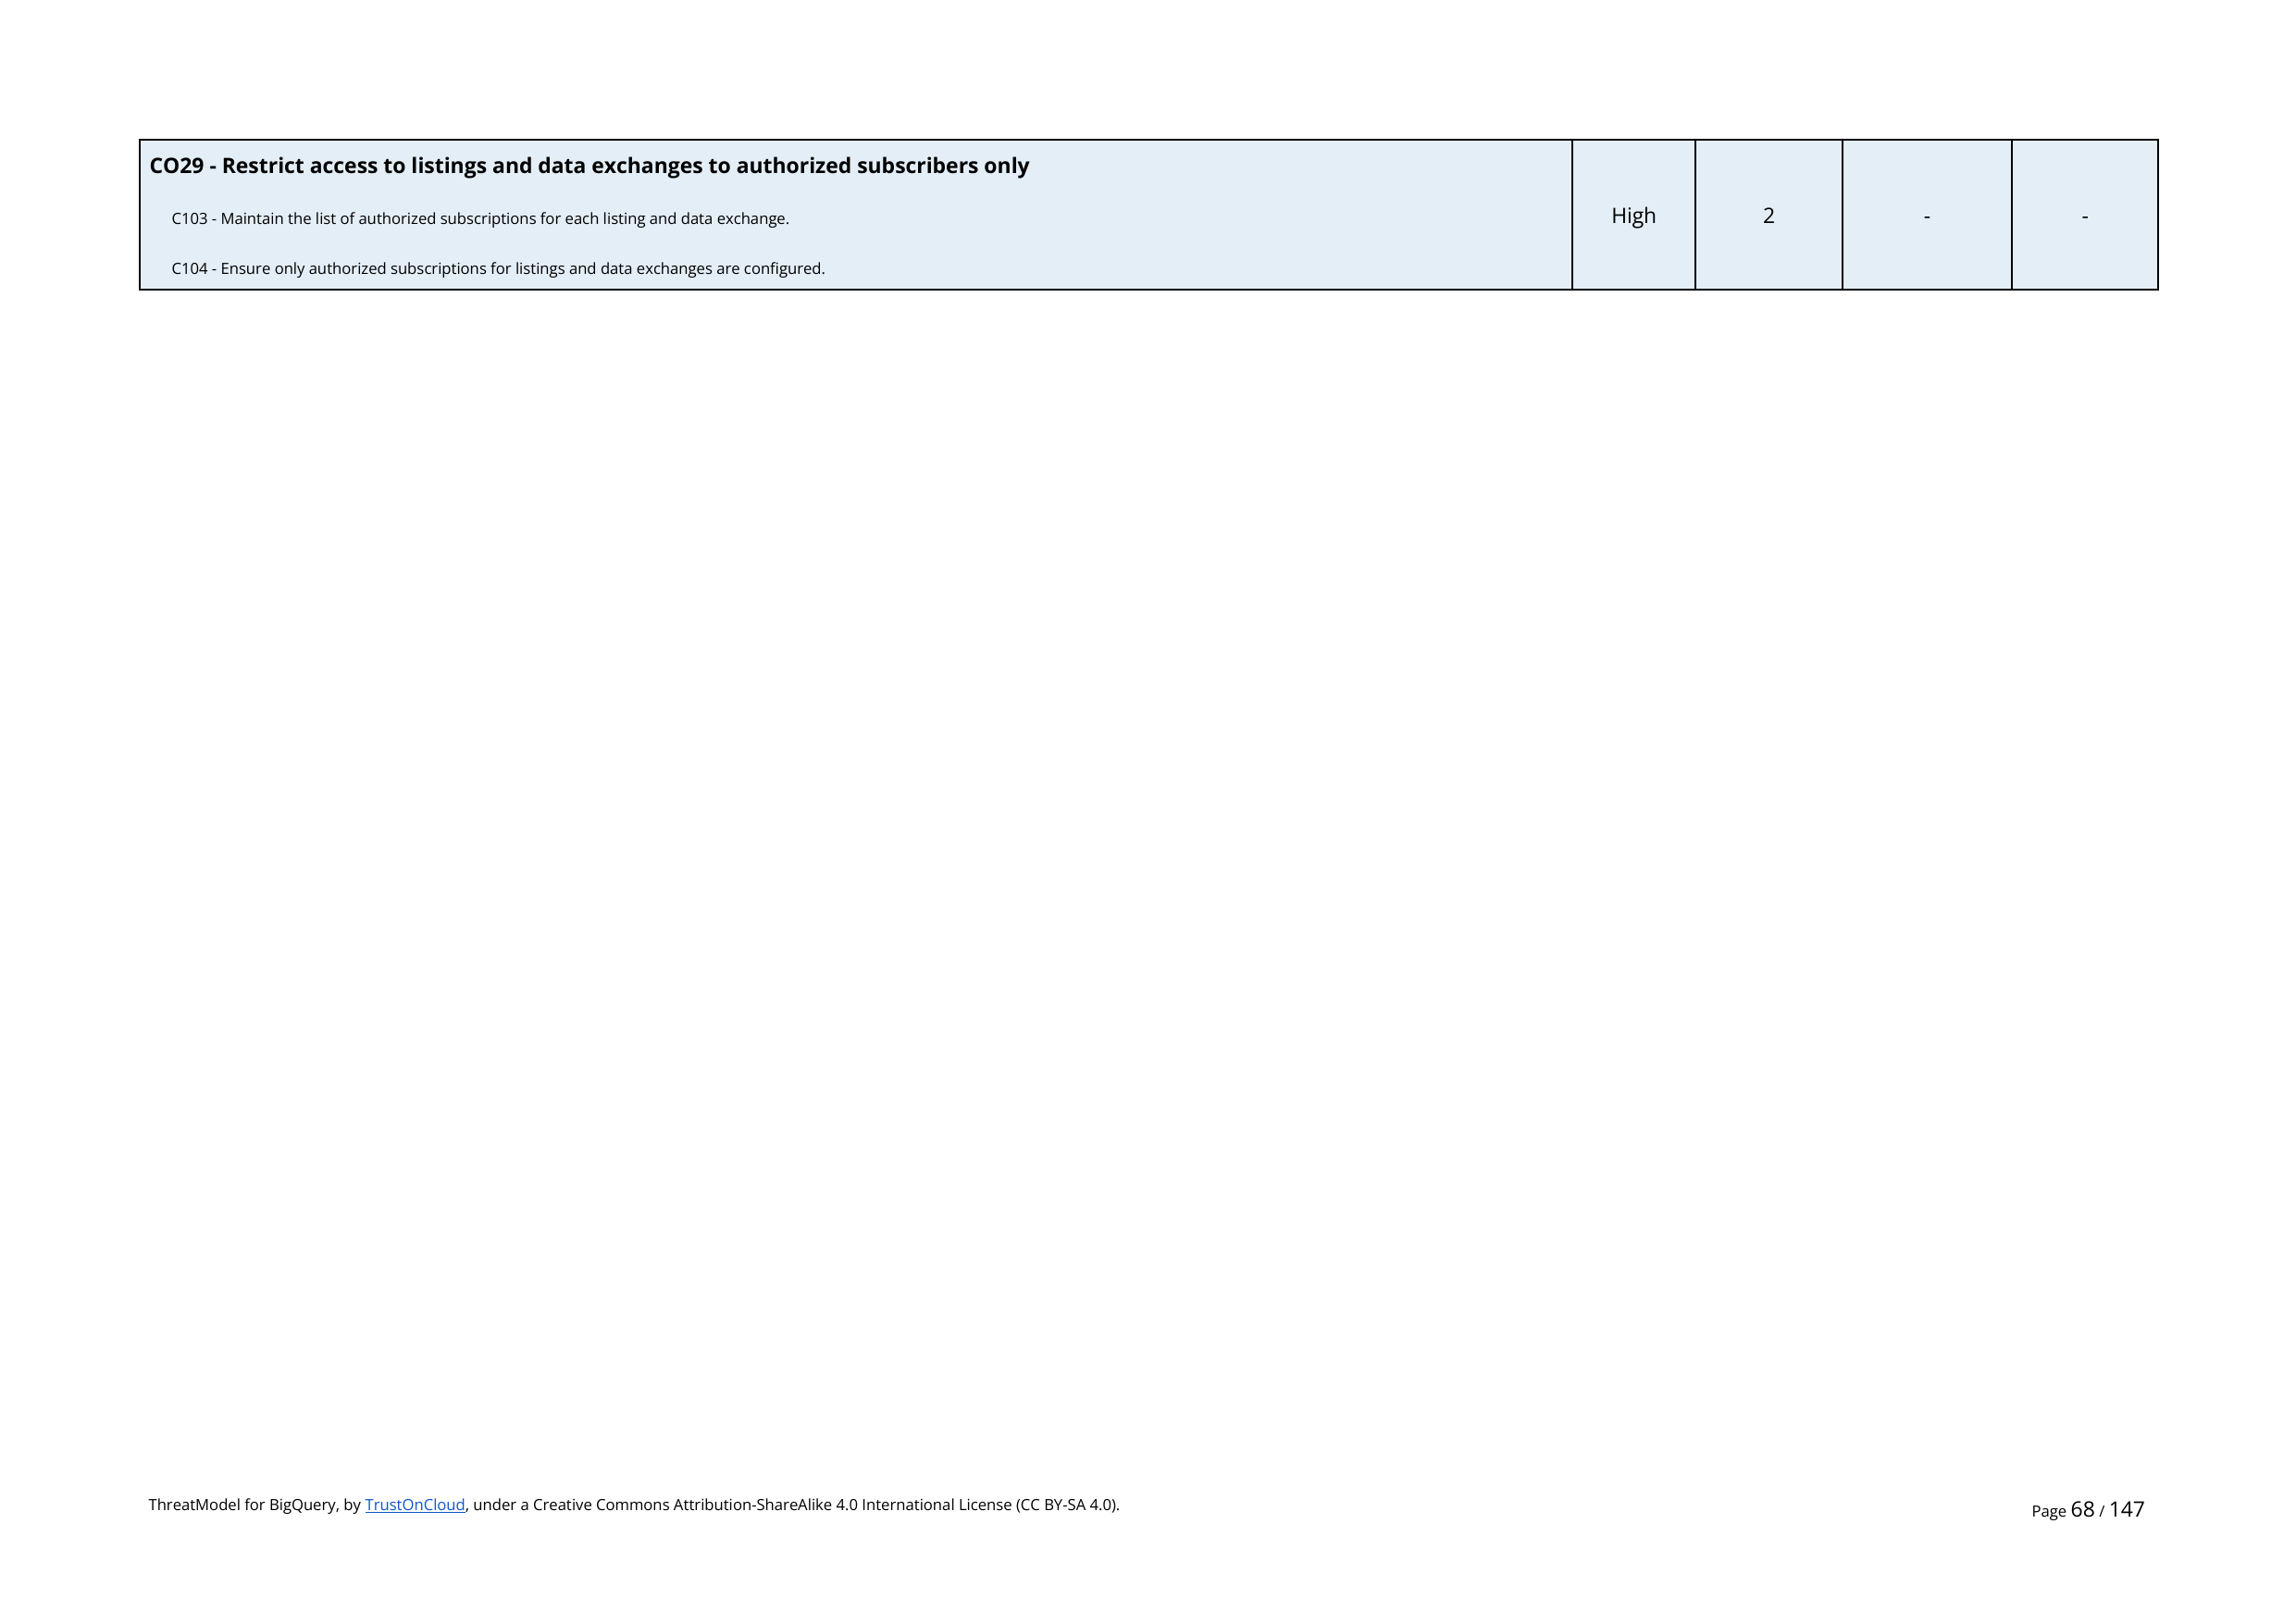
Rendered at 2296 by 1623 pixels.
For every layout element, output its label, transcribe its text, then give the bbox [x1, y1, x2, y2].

table_cell - [2013, 141, 2157, 289]
table_cell High [1573, 141, 1694, 289]
table_cell - [1843, 141, 2011, 289]
table_cell 2 [1696, 141, 1842, 289]
table_cell CO29 - Restrict access to listings and data exchanges to authorized subscribers only C103 - Maintain the list of authorized subscriptions for each listing and data exchange. C104 - Ensure only authorized subscriptions for listings and data exchanges are configured. [141, 141, 1571, 289]
